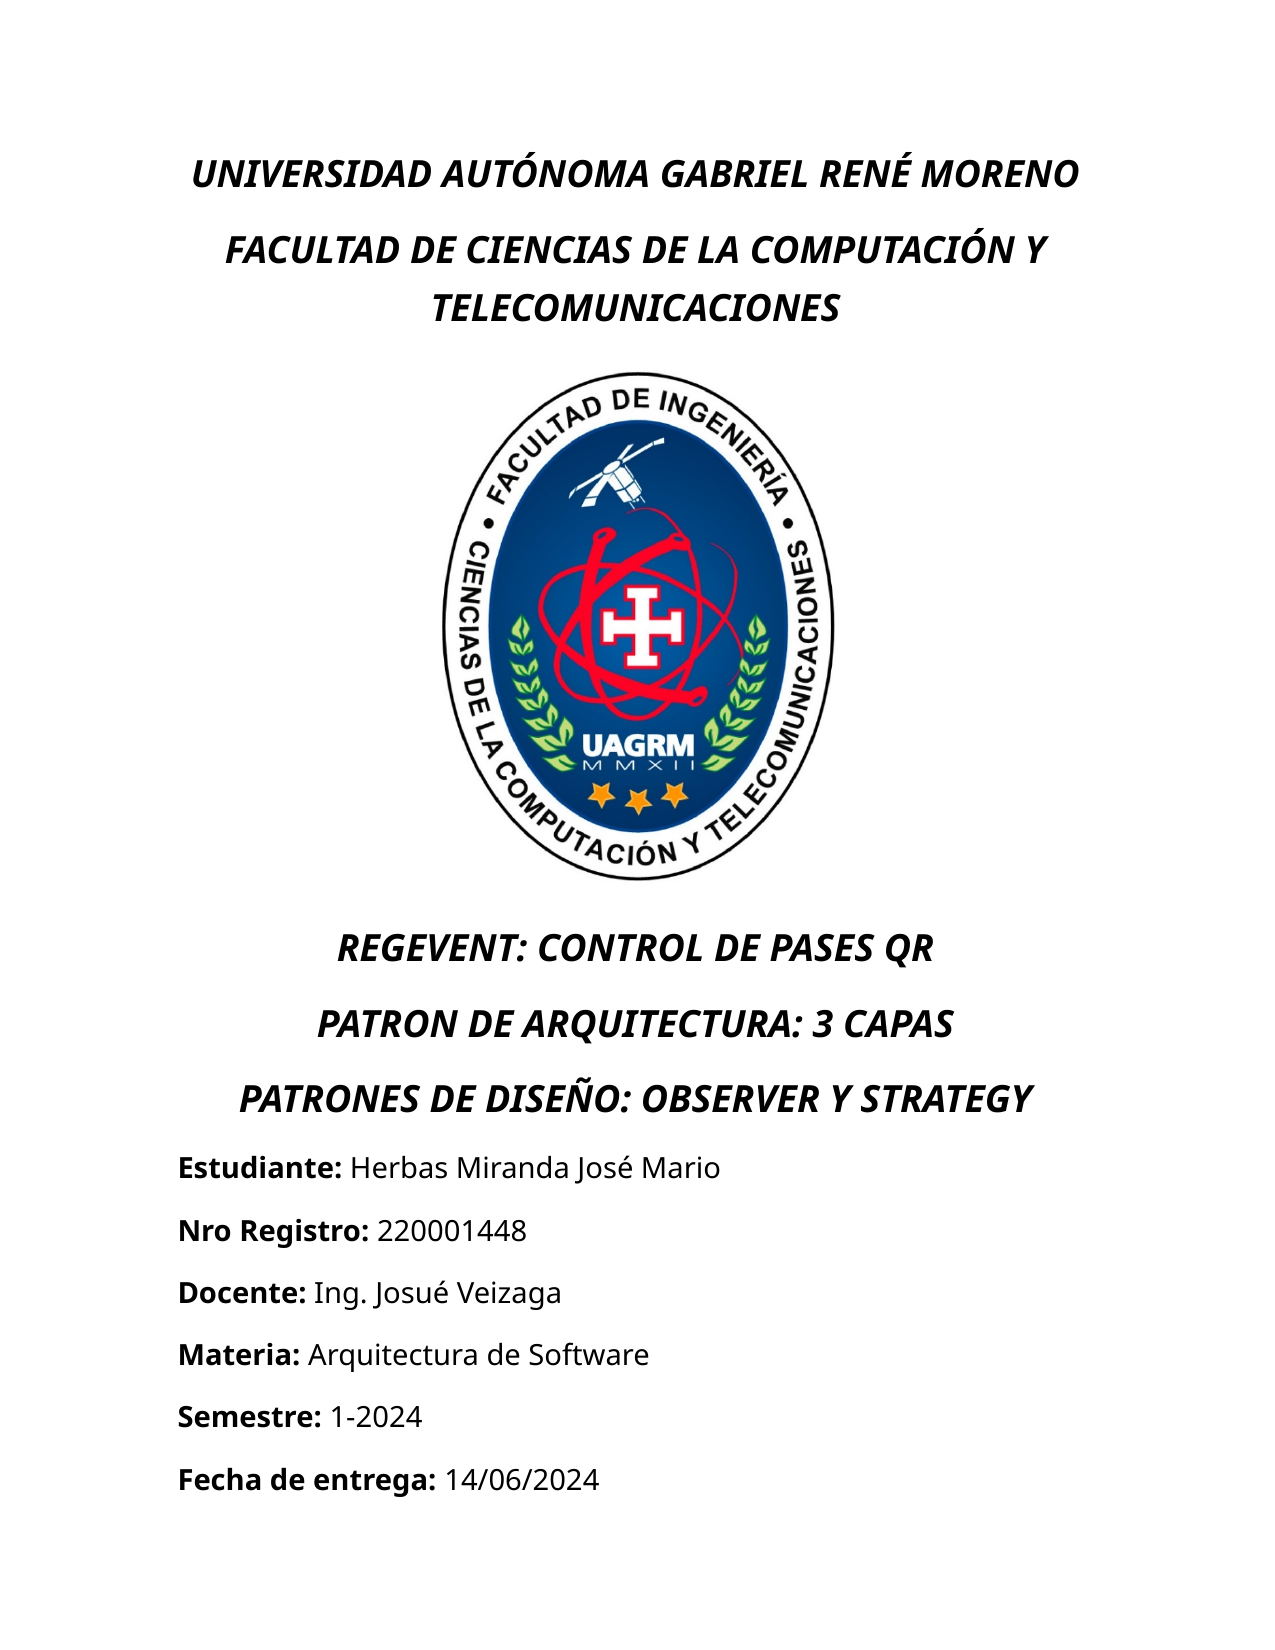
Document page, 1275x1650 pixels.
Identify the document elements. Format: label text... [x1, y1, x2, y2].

text Fecha de entrega: 14/06/2024 [177, 1459, 1098, 1499]
picture [430, 356, 845, 900]
text FACULTAD DE CIENCIAS DE LA COMPUTACIÓN Y TELECOMUNICACIONES [177, 223, 1098, 333]
text Materia: Arquitectura de Software [177, 1334, 1098, 1374]
text Semestre: 1-2024 [177, 1397, 1098, 1436]
text Nro Registro: 220001448 [177, 1210, 1098, 1249]
text PATRON DE ARQUITECTURA: 3 CAPAS [177, 997, 1098, 1048]
text Docente: Ing. Josué Veizaga [177, 1272, 1098, 1312]
text REGEVENT: CONTROL DE PASES QR [177, 922, 1098, 973]
text Estudiante: Herbas Miranda José Mario [177, 1147, 1098, 1187]
text PATRONES DE DISEÑO: OBSERVER Y STRATEGY [177, 1072, 1098, 1123]
text UNIVERSIDAD AUTÓNOMA GABRIEL RENÉ MORENO [177, 148, 1098, 199]
